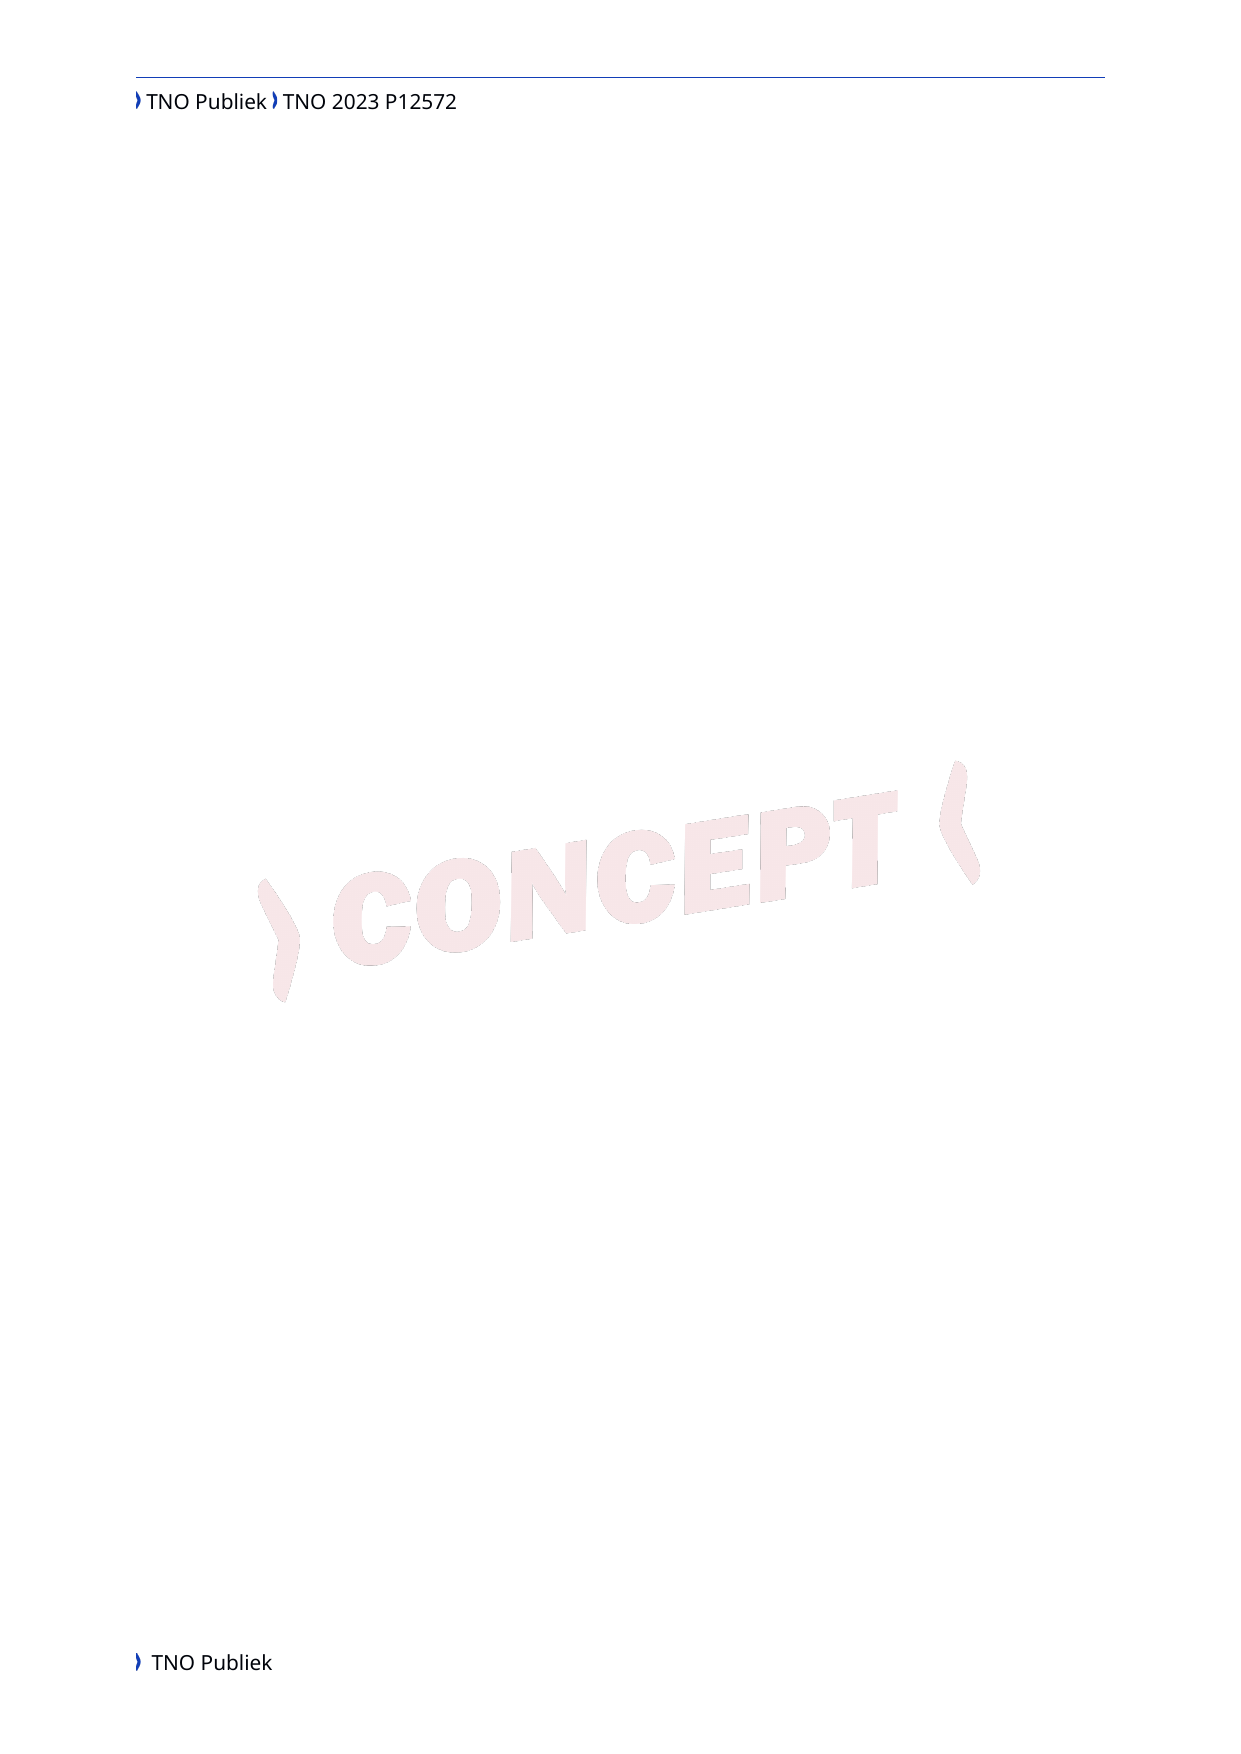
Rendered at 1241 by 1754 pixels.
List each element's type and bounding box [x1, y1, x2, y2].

picture [272, 91, 278, 109]
picture [253, 740, 987, 1014]
picture [136, 91, 141, 109]
picture [136, 1653, 141, 1671]
